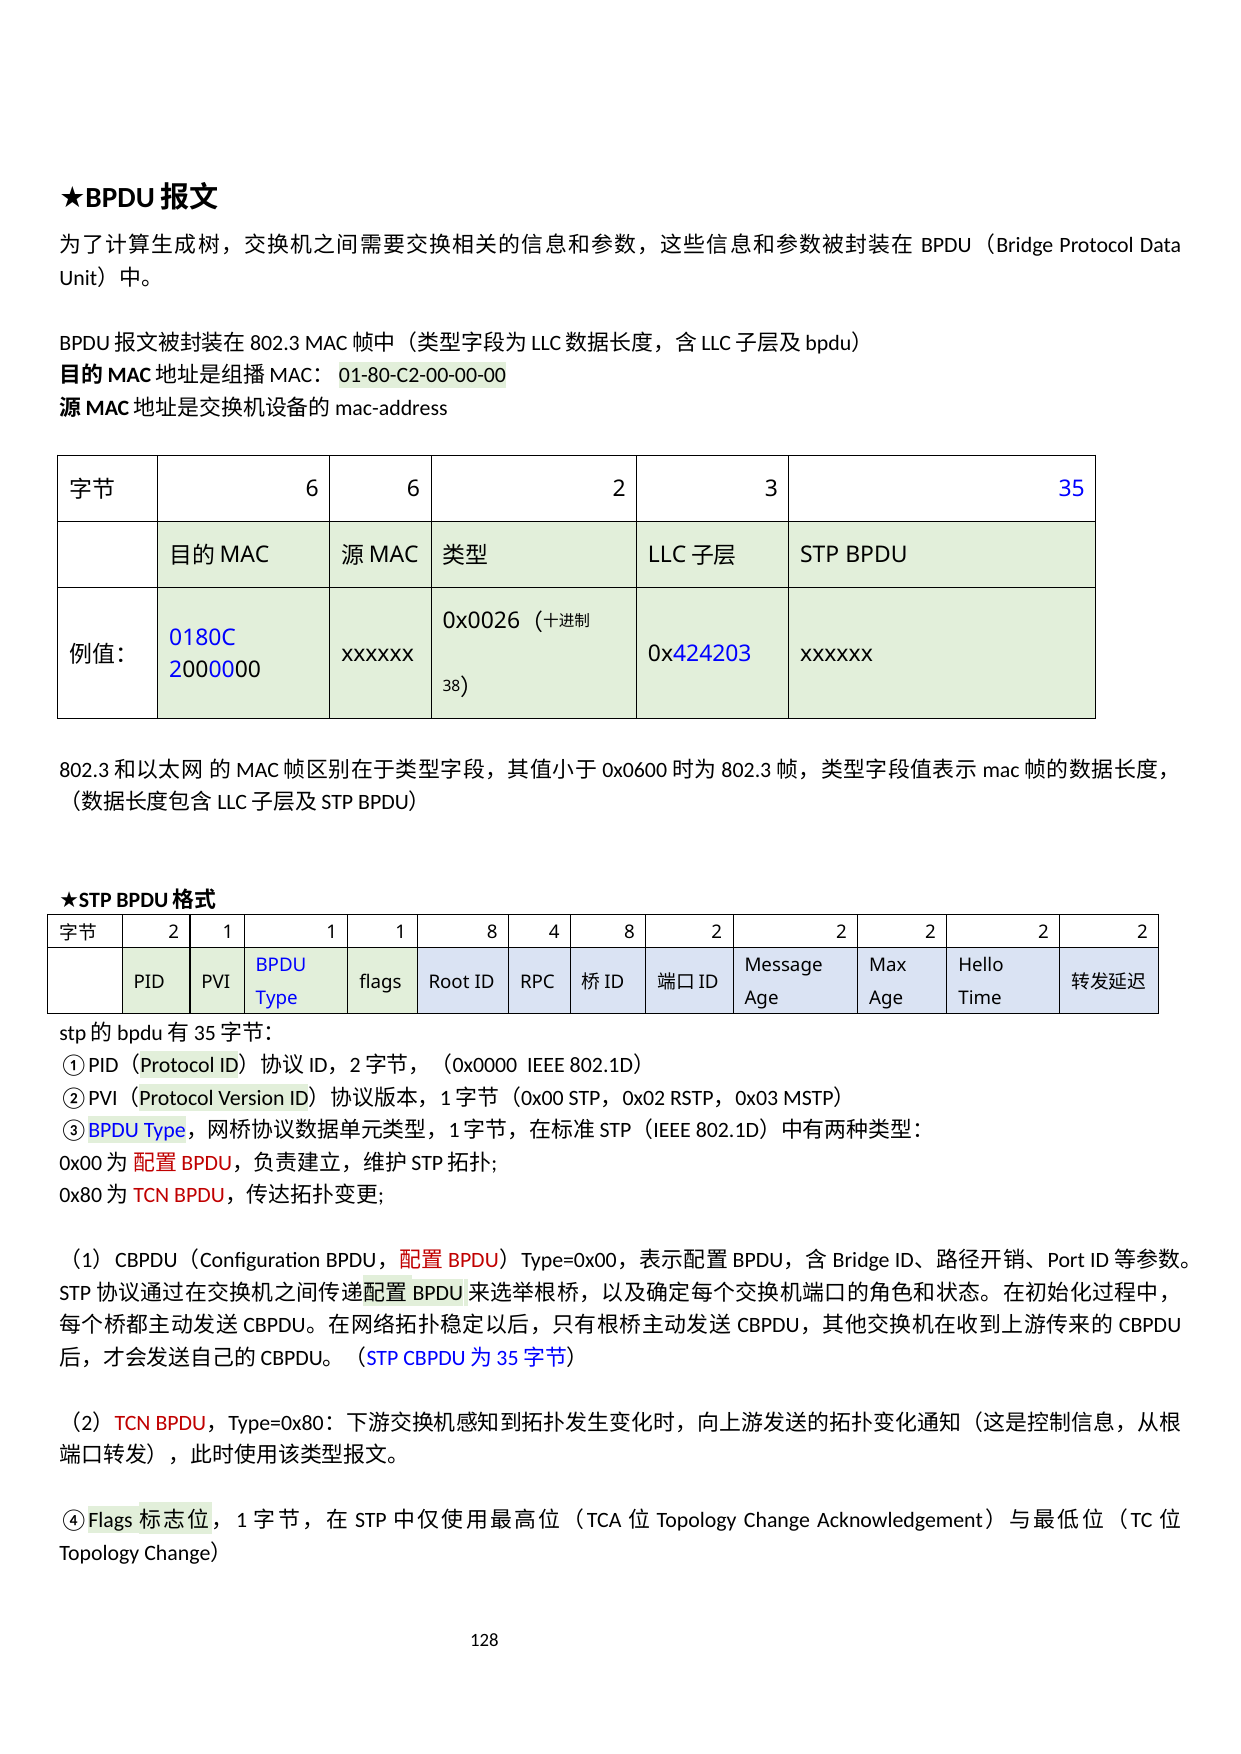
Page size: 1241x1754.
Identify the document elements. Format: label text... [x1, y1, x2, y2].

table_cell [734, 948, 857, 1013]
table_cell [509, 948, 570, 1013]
text ★BPDU报文 [59, 162, 1181, 227]
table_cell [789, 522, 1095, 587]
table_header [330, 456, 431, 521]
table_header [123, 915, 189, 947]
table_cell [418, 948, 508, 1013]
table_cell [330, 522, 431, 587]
text 源MAC地址是交换机设备的mac-address [59, 389, 1181, 422]
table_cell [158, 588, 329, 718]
text （1）CBPDU（Configuration BPDU，配置BPDU）Type=0x00，表示配置BPDU，含Bridge ID、路径开销、Port ID等参数。STP协议通过在交换机之间传递配置BPDU来选举根桥，以及确定每个交换机端口的角色和状态。在初始化过程中，每个桥都主动发送CBPDU。在网络拓扑稳定以后，只有根桥主动发送CBPDU，其他交换机在收到上游传来的CBPDU后，才会发送自己的CBPDU。（STP CBPDU为35字节） [59, 1242, 1181, 1372]
text 802.3和以太网 的MAC帧区别在于类型字段，其值小于0x0600时为802.3帧，类型字段值表示mac帧的数据长度，（数据长度包含 LLC子层及STP BPDU） [59, 751, 1181, 816]
text 0x00为 配置BPDU，负责建立，维护STP拓扑; [59, 1144, 1181, 1177]
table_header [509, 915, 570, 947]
text ①PID（Protocol ID）协议ID，2字节，（0x0000 IEEE 802.1D） [59, 1047, 1181, 1079]
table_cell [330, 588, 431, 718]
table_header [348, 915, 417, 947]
text ②PVI（Protocol Version ID）协议版本，1字节（0x00 STP，0x02 RSTP，0x03 MSTP） [59, 1079, 1181, 1112]
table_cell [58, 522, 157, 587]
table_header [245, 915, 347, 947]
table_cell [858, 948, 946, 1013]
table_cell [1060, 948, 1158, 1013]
text ④Flags标志位，1字节，在STP中仅使用最高位（TCA位Topology Change Acknowledgement）与最低位（TC位Topology Change） [59, 1502, 1181, 1567]
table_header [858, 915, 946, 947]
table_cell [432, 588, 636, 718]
text 为了计算生成树，交换机之间需要交换相关的信息和参数，这些信息和参数被封装在BPDU（Bridge Protocol Data Unit）中。 [59, 227, 1181, 292]
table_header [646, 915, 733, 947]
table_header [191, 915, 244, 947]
text stp的bpdu有35字节： [59, 1014, 1181, 1047]
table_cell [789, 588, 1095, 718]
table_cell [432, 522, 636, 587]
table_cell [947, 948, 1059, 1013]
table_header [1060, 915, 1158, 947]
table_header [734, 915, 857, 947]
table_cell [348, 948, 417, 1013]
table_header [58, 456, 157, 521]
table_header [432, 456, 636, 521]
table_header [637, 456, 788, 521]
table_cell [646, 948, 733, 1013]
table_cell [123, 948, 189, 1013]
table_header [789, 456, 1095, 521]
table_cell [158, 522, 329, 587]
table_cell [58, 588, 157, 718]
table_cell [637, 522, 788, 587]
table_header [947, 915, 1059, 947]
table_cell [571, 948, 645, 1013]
text 0x80为 TCN BPDU，传达拓扑变更; [59, 1177, 1181, 1209]
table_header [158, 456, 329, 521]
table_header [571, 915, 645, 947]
text （2）TCN BPDU，Type=0x80：下游交换机感知到拓扑发生变化时，向上游发送的拓扑变化通知（这是控制信息，从根端口转发），此时使用该类型报文。 [59, 1404, 1181, 1469]
text 目的MAC地址是组播MAC： 01-80-C2-00-00-00 [59, 357, 1181, 389]
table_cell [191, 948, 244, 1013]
text BPDU报文被封装在802.3 MAC帧中（类型字段为LLC数据长度，含LLC子层及bpdu） [59, 324, 1181, 357]
text ③BPDU Type，网桥协议数据单元类型，1字节，在标准STP（IEEE 802.1D）中有两种类型： [59, 1112, 1181, 1144]
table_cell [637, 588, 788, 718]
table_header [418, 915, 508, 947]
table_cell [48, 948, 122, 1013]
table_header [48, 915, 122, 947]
text ★STP BPDU格式 [59, 881, 1181, 914]
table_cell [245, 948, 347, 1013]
